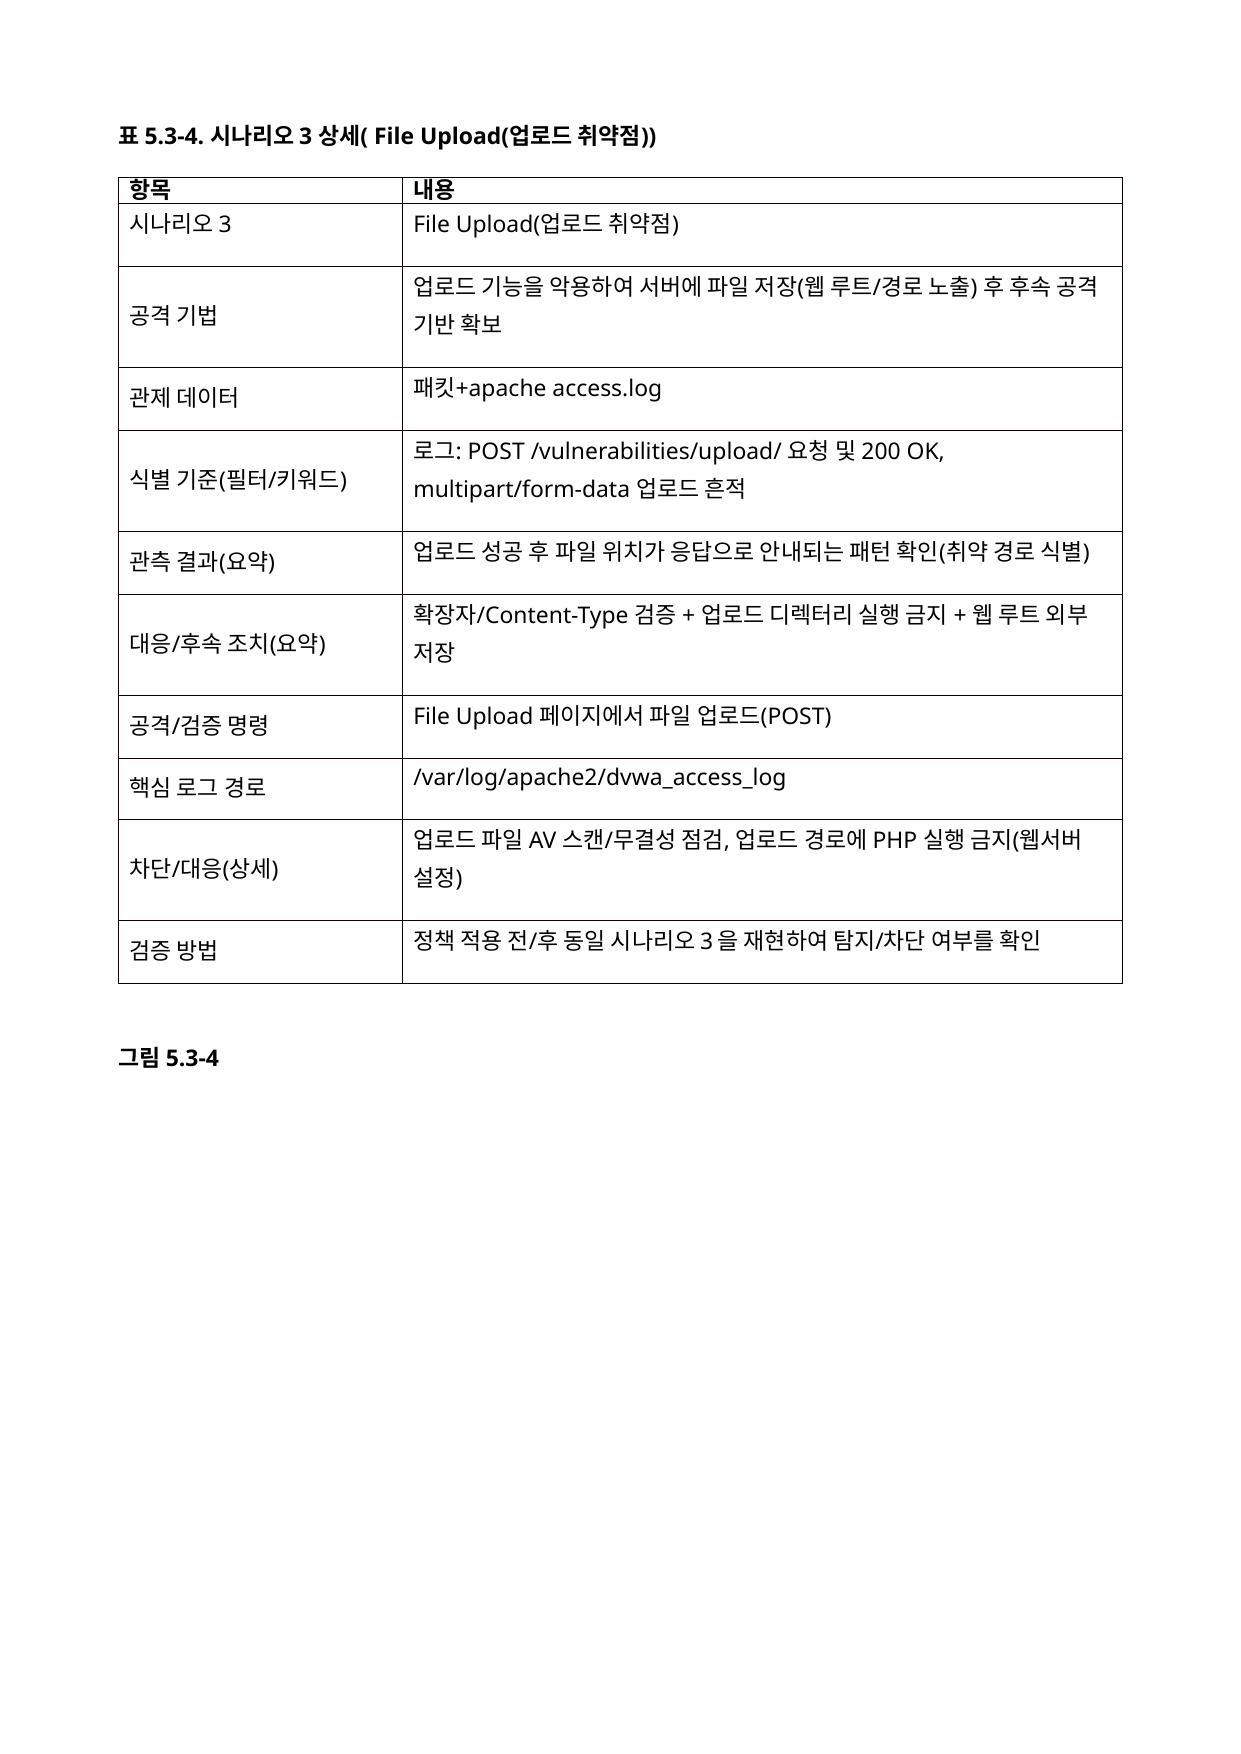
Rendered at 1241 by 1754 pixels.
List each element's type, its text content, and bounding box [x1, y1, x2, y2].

table_cell 공격/검증 명령 [119, 696, 402, 758]
table_header 내용 [403, 178, 1122, 203]
table_cell 공격 기법 [119, 267, 402, 367]
table_cell 확장자/Content-Type 검증 + 업로드 디렉터리 실행 금지 + 웹 루트 외부 저장 [403, 595, 1122, 695]
table_cell 업로드 성공 후 파일 위치가 응답으로 안내되는 패턴 확인(취약 경로 식별) [403, 532, 1122, 594]
table_cell 정책 적용 전/후 동일 시나리오3을 재현하여 탐지/차단 여부를 확인 [403, 921, 1122, 983]
table_cell File Upload 페이지에서 파일 업로드(POST) [403, 696, 1122, 758]
table_cell 식별 기준(필터/키워드) [119, 431, 402, 531]
table_cell 핵심 로그 경로 [119, 759, 402, 819]
table_cell 관제 데이터 [119, 368, 402, 430]
table_cell File Upload(업로드 취약점) [403, 204, 1122, 266]
table_cell 패킷+apache access.log [403, 368, 1122, 430]
text 그림 5.3-4 [118, 1040, 1122, 1074]
table_cell 대응/후속 조치(요약) [119, 595, 402, 695]
table_header 항목 [119, 178, 402, 203]
table_cell 차단/대응(상세) [119, 820, 402, 920]
table_cell 업로드 파일 AV 스캔/무결성 점검, 업로드 경로에 PHP 실행 금지(웹서버 설정) [403, 820, 1122, 920]
table_cell 시나리오3 [119, 204, 402, 266]
table_cell 업로드 기능을 악용하여 서버에 파일 저장(웹 루트/경로 노출) 후 후속 공격 기반 확보 [403, 267, 1122, 367]
text 표 5.3-4. 시나리오3 상세( File Upload(업로드 취약점)) [118, 118, 1122, 151]
table_cell 로그: POST /vulnerabilities/upload/ 요청 및 200 OK, multipart/form-data 업로드 흔적 [403, 431, 1122, 531]
table_cell 관측 결과(요약) [119, 532, 402, 594]
table_cell /var/log/apache2/dvwa_access_log [403, 759, 1122, 819]
table_cell 검증 방법 [119, 921, 402, 983]
